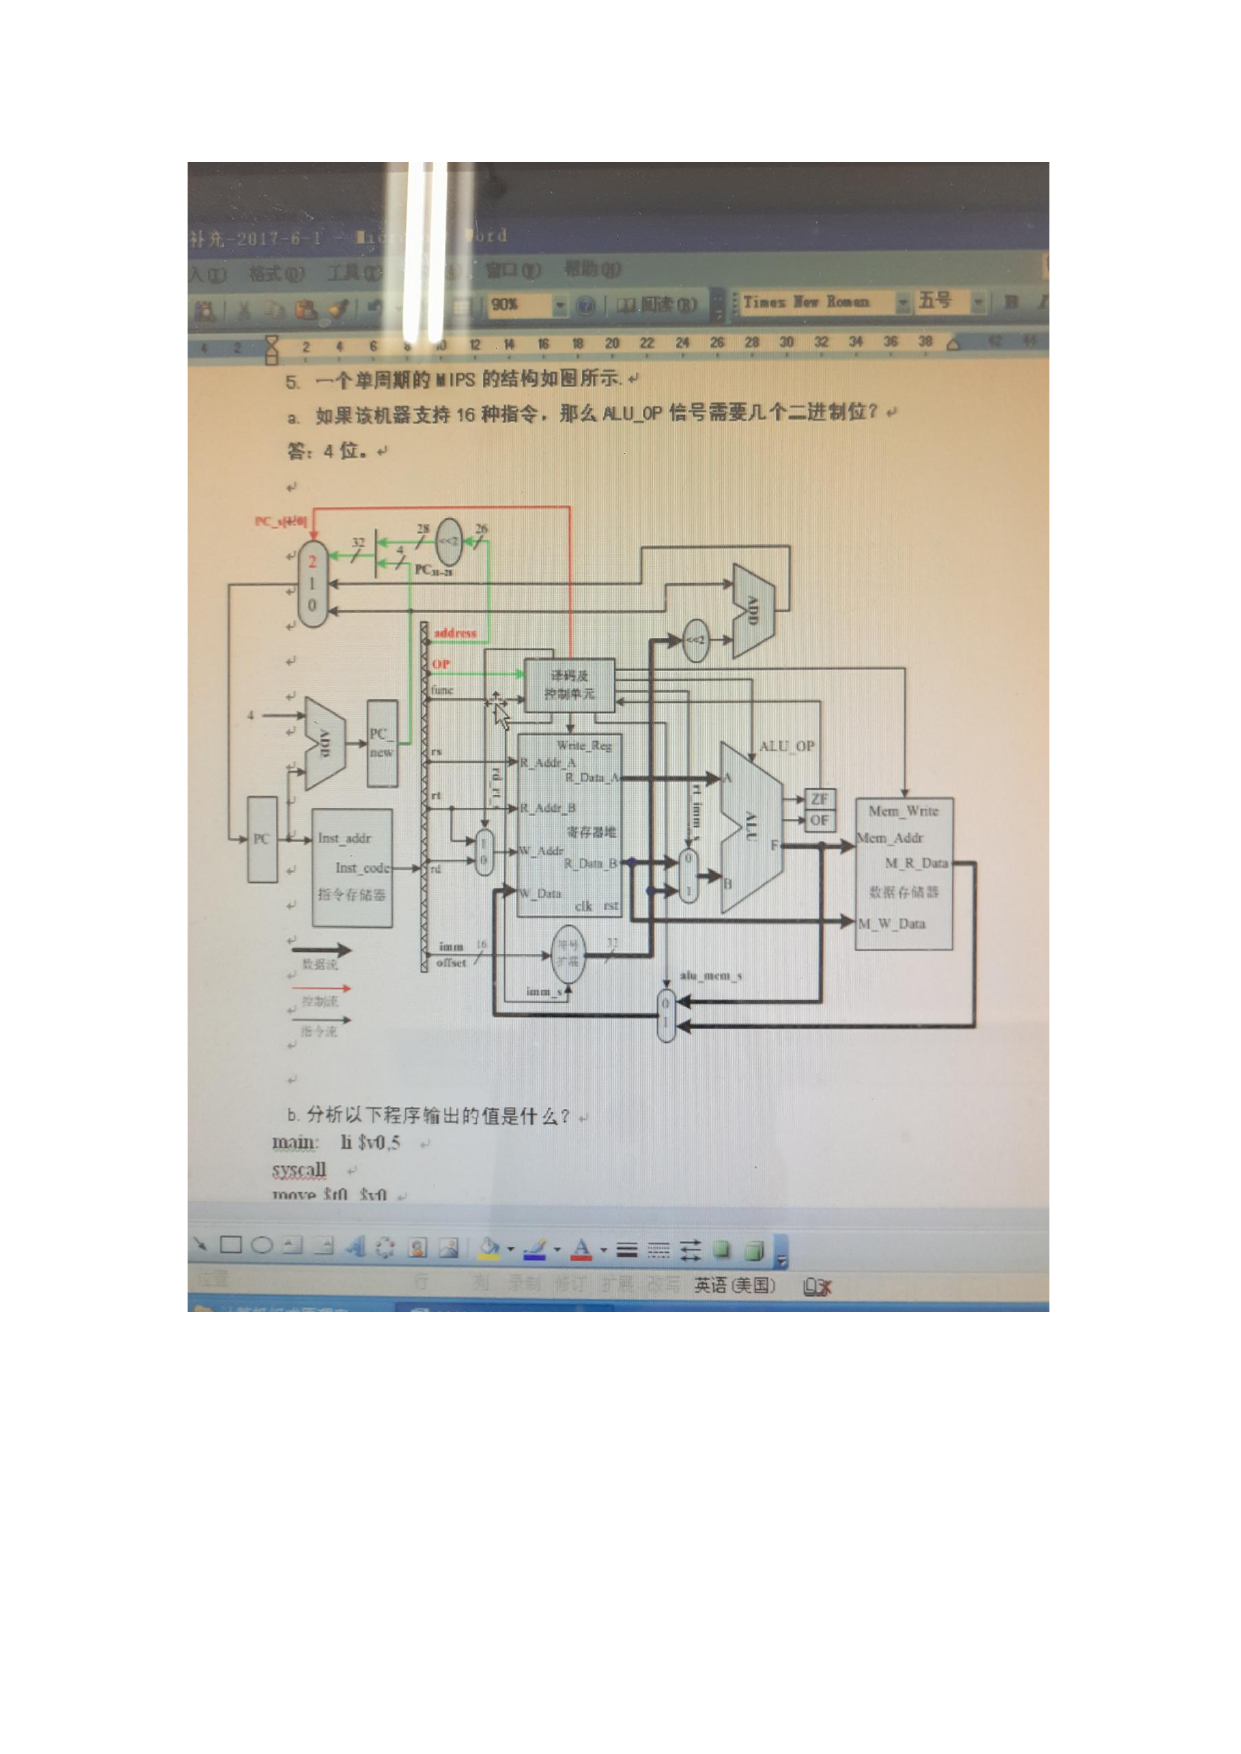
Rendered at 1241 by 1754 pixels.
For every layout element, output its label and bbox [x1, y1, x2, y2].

picture [187, 162, 1050, 1312]
